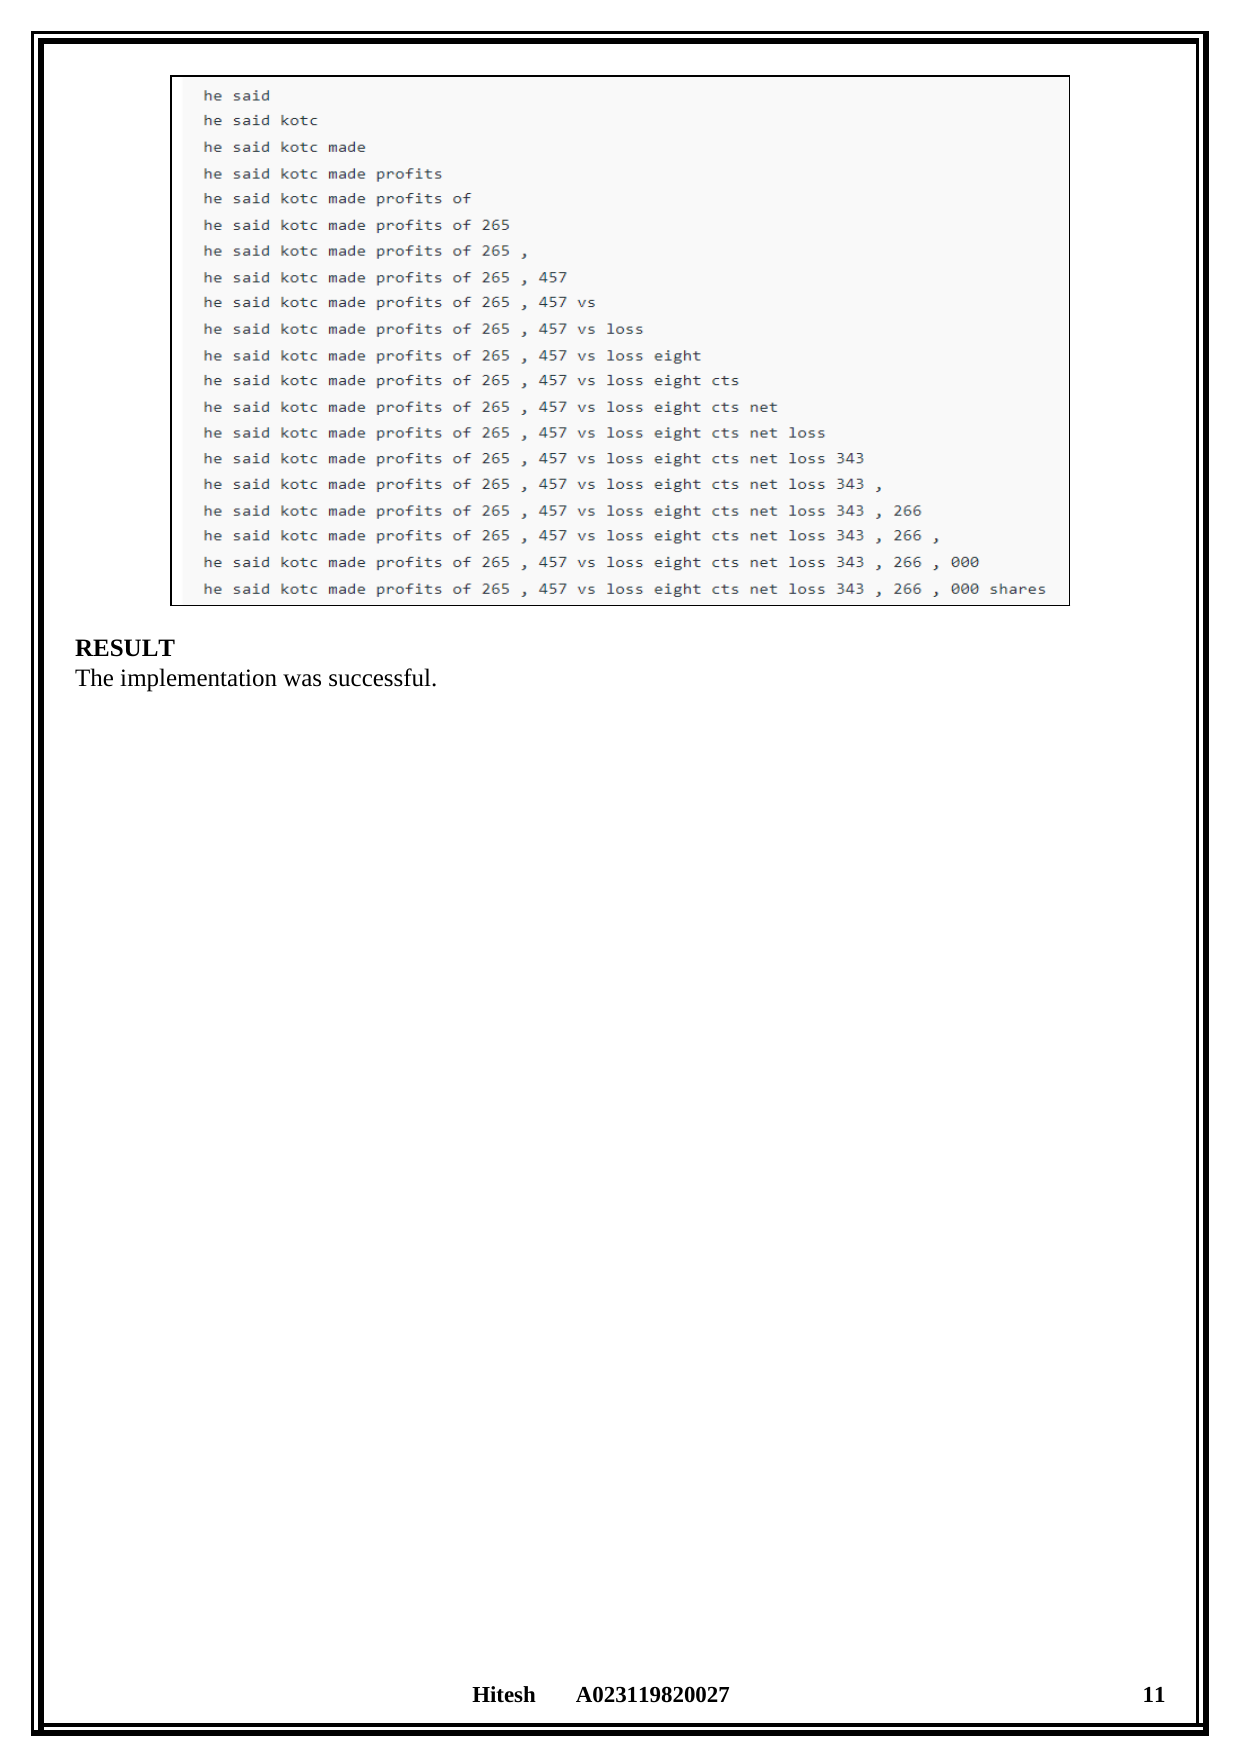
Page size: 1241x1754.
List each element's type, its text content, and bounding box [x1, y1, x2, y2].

text RESULT [75, 633, 1165, 662]
text The implementation was successful. [75, 663, 1165, 692]
picture [172, 77, 1069, 605]
